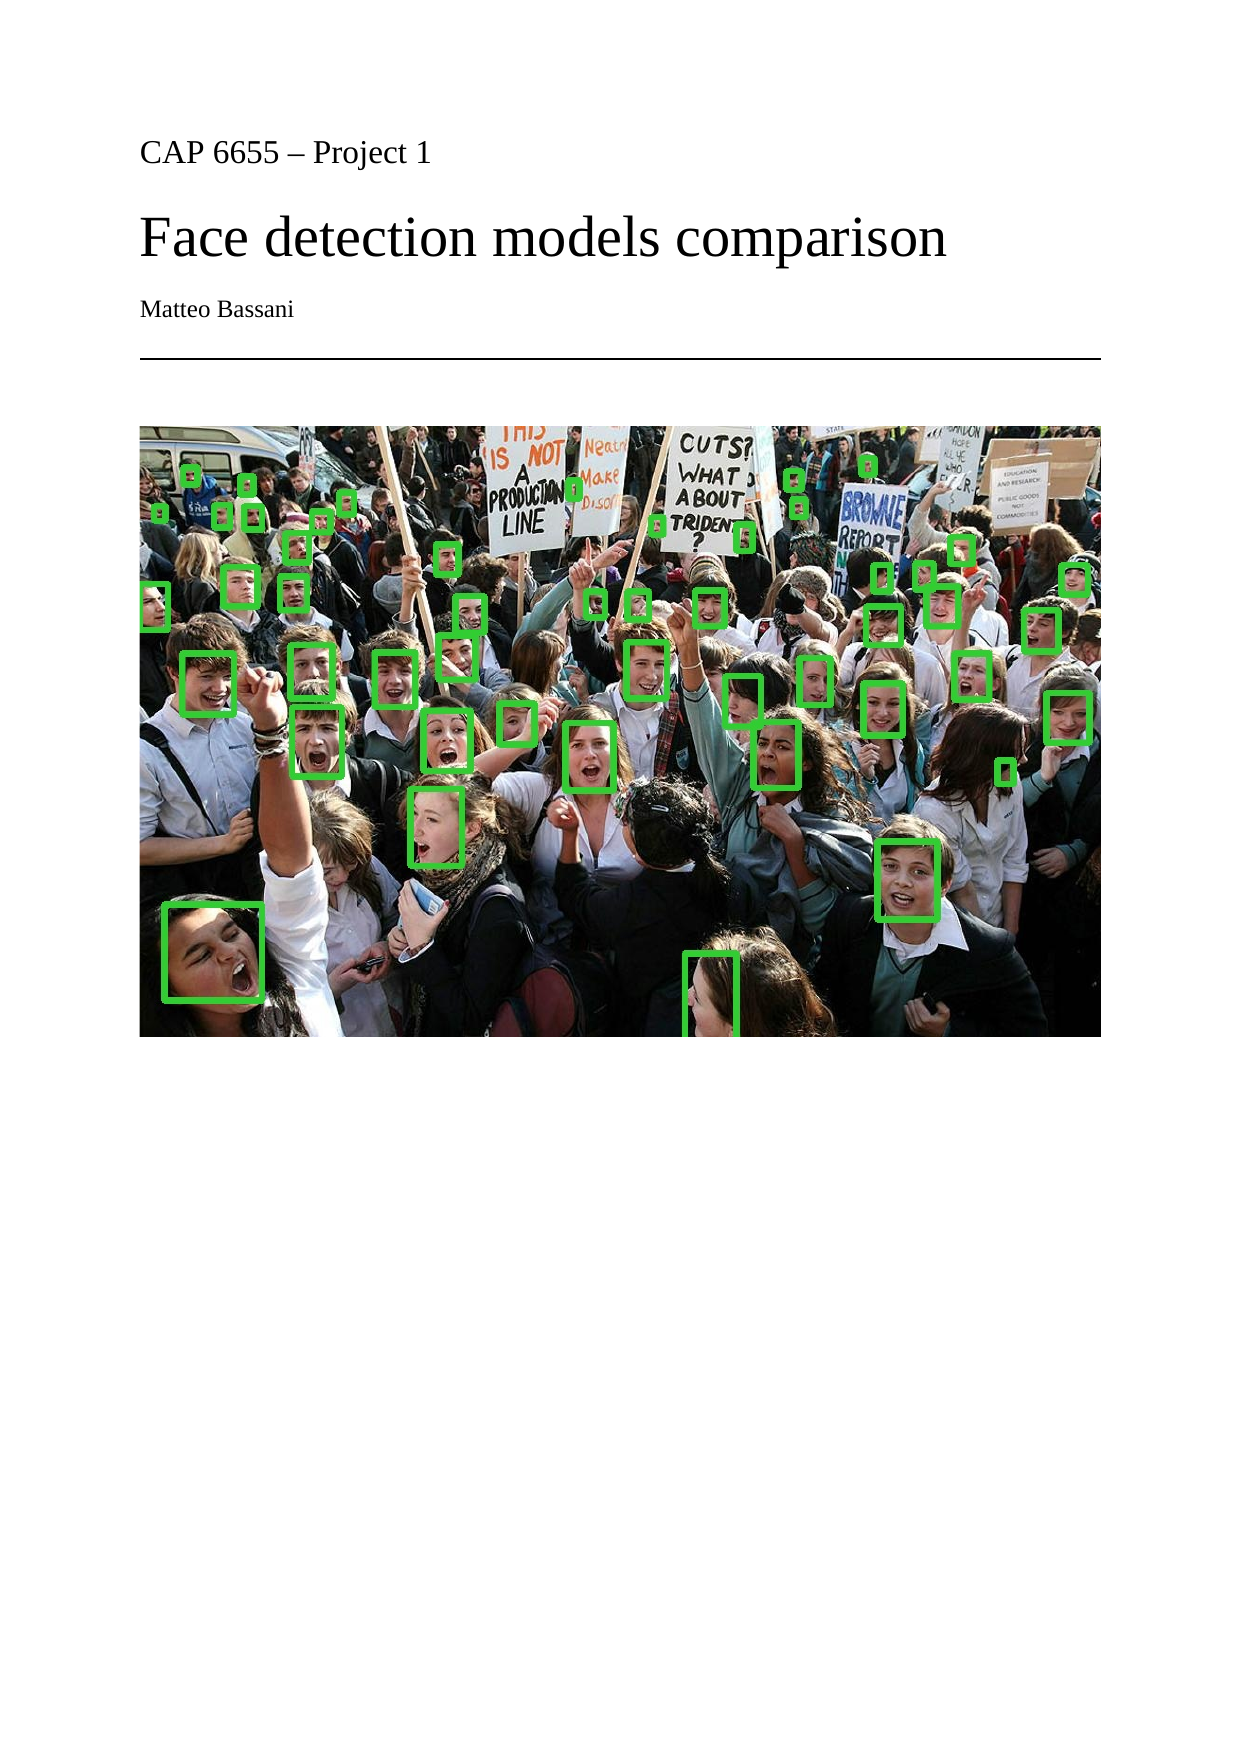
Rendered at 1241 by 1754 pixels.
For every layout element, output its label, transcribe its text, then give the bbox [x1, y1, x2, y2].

text Matteo Bassani [139, 294, 1101, 360]
subtitle CAP 6655 – Project 1 [139, 132, 1101, 170]
title Face detection models comparison [139, 202, 1101, 269]
picture [139, 426, 1101, 1037]
